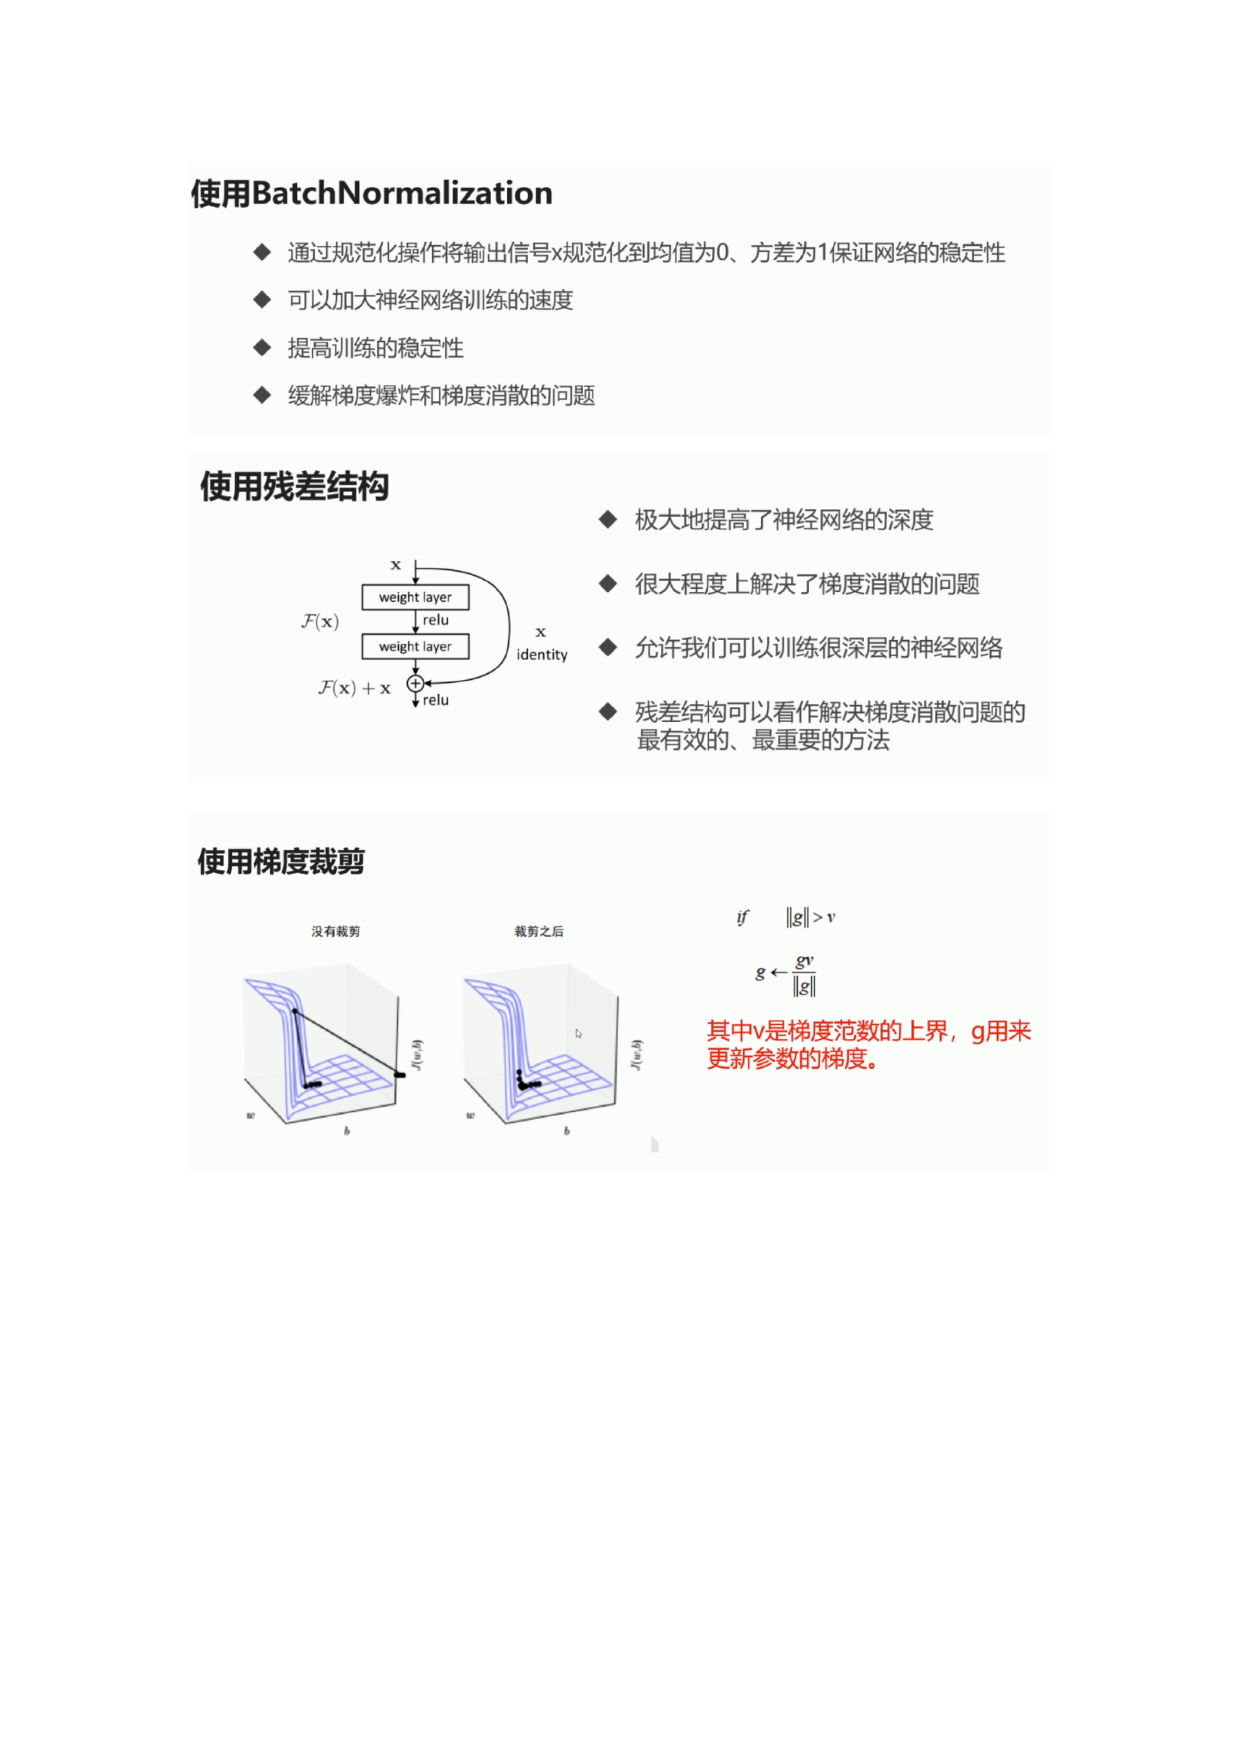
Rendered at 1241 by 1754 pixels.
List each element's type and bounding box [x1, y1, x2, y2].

picture [187, 162, 1053, 436]
picture [187, 812, 1052, 1170]
picture [187, 454, 1052, 782]
